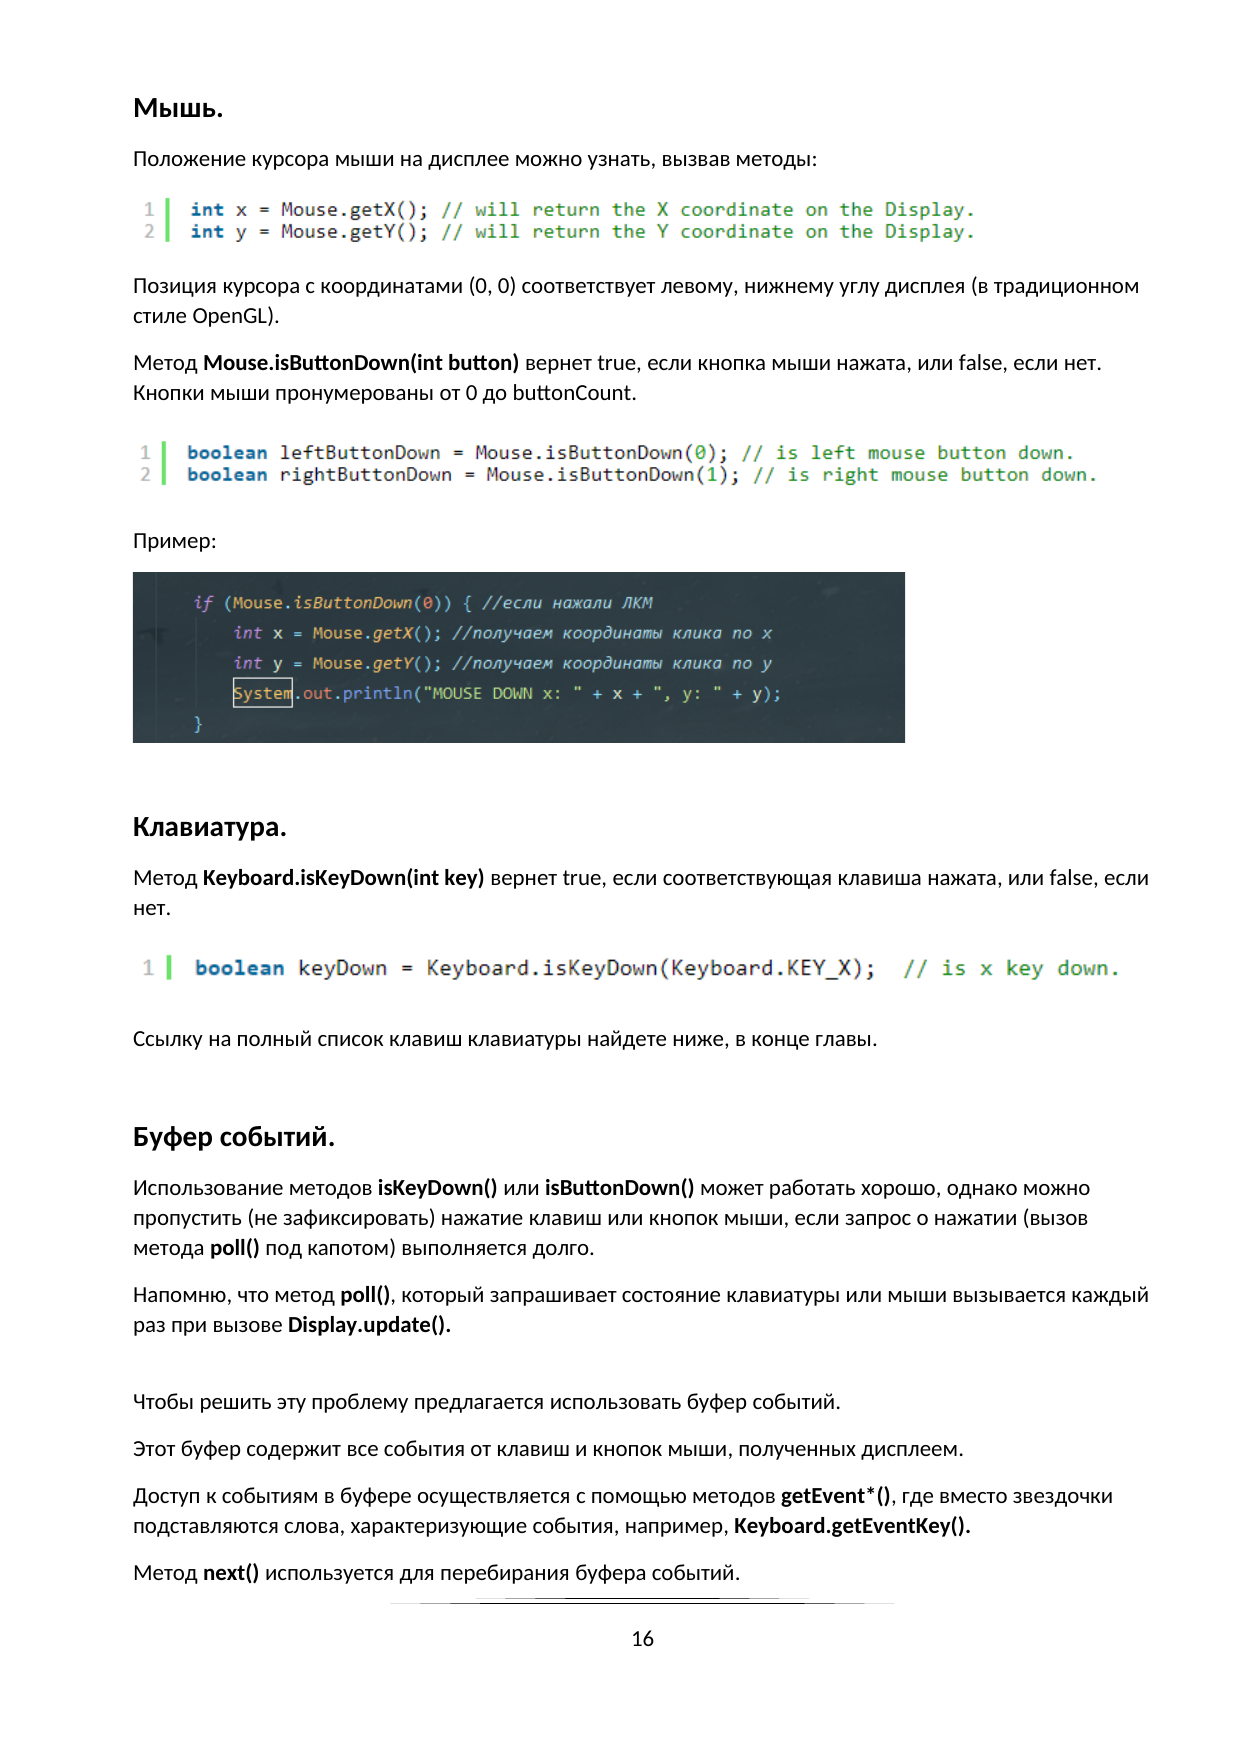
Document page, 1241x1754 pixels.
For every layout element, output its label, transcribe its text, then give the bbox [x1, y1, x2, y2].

text Этот буфер содержит все события от клавиш и кнопок мыши, полученных дисплеем. [133, 1434, 1152, 1462]
text Буфер событий. [133, 1118, 1152, 1153]
text Доступ к событиям в буфере осуществляется с помощью методов getEvent*(), где вместо звездочки подставляются слова, характеризующие события, например, Keyboard.getEventKey(). [133, 1481, 1152, 1539]
text Использование методов isKeyDown() или isButtonDown() может работать хорошо, однако можно пропустить (не зафиксировать) нажатие клавиш или кнопок мыши, если запрос о нажатии (вызов метода poll() под капотом) выполняется долго. [133, 1173, 1152, 1261]
text Мышь. [133, 89, 1152, 124]
text Метод next() используется для перебирания буфера событий. [133, 1558, 1152, 1586]
picture [132, 425, 1123, 507]
text Пример: [133, 526, 1152, 554]
text Позиция курсора с координатами (0, 0) соответствует левому, нижнему углу дисплея (в традиционном стиле OpenGL). [133, 271, 1152, 329]
text Ссылку на полный список клавиш клавиатуры найдете ниже, в конце главы. [133, 1024, 1152, 1052]
text Положение курсора мыши на дисплее можно узнать, вызвав методы: [133, 144, 1152, 172]
text Метод Keyboard.isKeyDown(int key) вернет true, если соответствующая клавиша нажата, или false, если нет. [133, 863, 1152, 921]
picture [132, 940, 1152, 1006]
text Напомню, что метод poll(), который запрашивает состояние клавиатуры или мыши вызывается каждый раз при вызове Display.update(). [133, 1280, 1152, 1338]
text Клавиатура. [133, 808, 1152, 844]
text Метод Mouse.isButtonDown(int button) вернет true, если кнопка мыши нажата, или false, если нет. Кнопки мыши пронумерованы от 0 до buttonCount. [133, 348, 1152, 406]
picture [132, 572, 906, 743]
picture [132, 190, 1001, 253]
text Чтобы решить эту проблему предлагается использовать буфер событий. [133, 1357, 1152, 1415]
